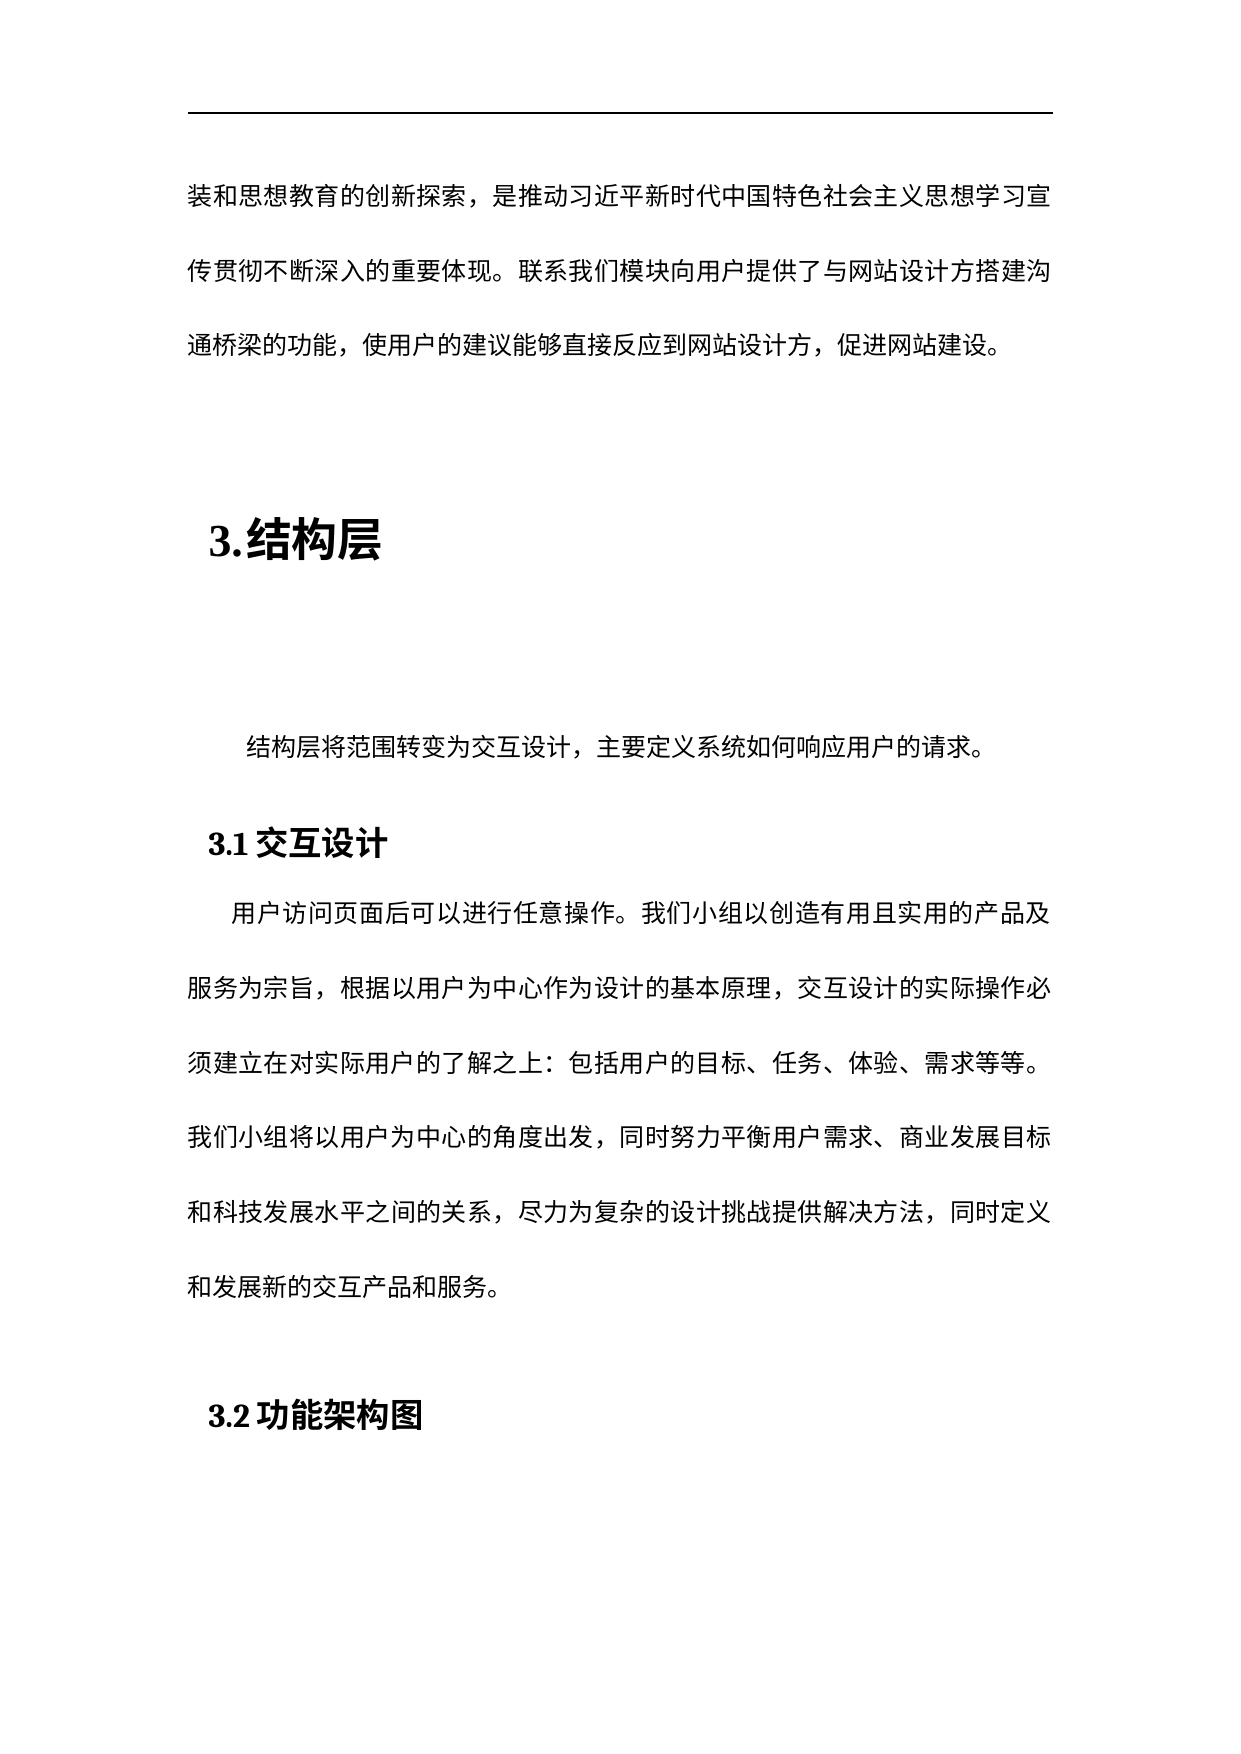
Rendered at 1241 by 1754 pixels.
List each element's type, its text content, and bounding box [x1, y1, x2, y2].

title 3.2功能架构图 [187, 1381, 1053, 1446]
subtitle 结构层 [208, 487, 1053, 585]
text 结构层将范围转变为交互设计，主要定义系统如何响应用户的请求。 [196, 713, 1053, 778]
text 用户访问页面后可以进行任意操作。我们小组以创造有用且实用的产品及服务为宗旨，根据以用户为中心作为设计的基本原理，交互设计的实际操作必须建立在对实际用户的了解之上：包括用户的目标、任务、体验、需求等等。我们小组将以用户为中心的角度出发，同时努力平衡用户需求、商业发展目标和科技发展水平之间的关系，尽力为复杂的设计挑战提供解决方法，同时定义和发展新的交互产品和服务。 [187, 879, 1053, 1318]
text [187, 162, 1053, 376]
title 3.1交互设计 [187, 808, 1053, 873]
